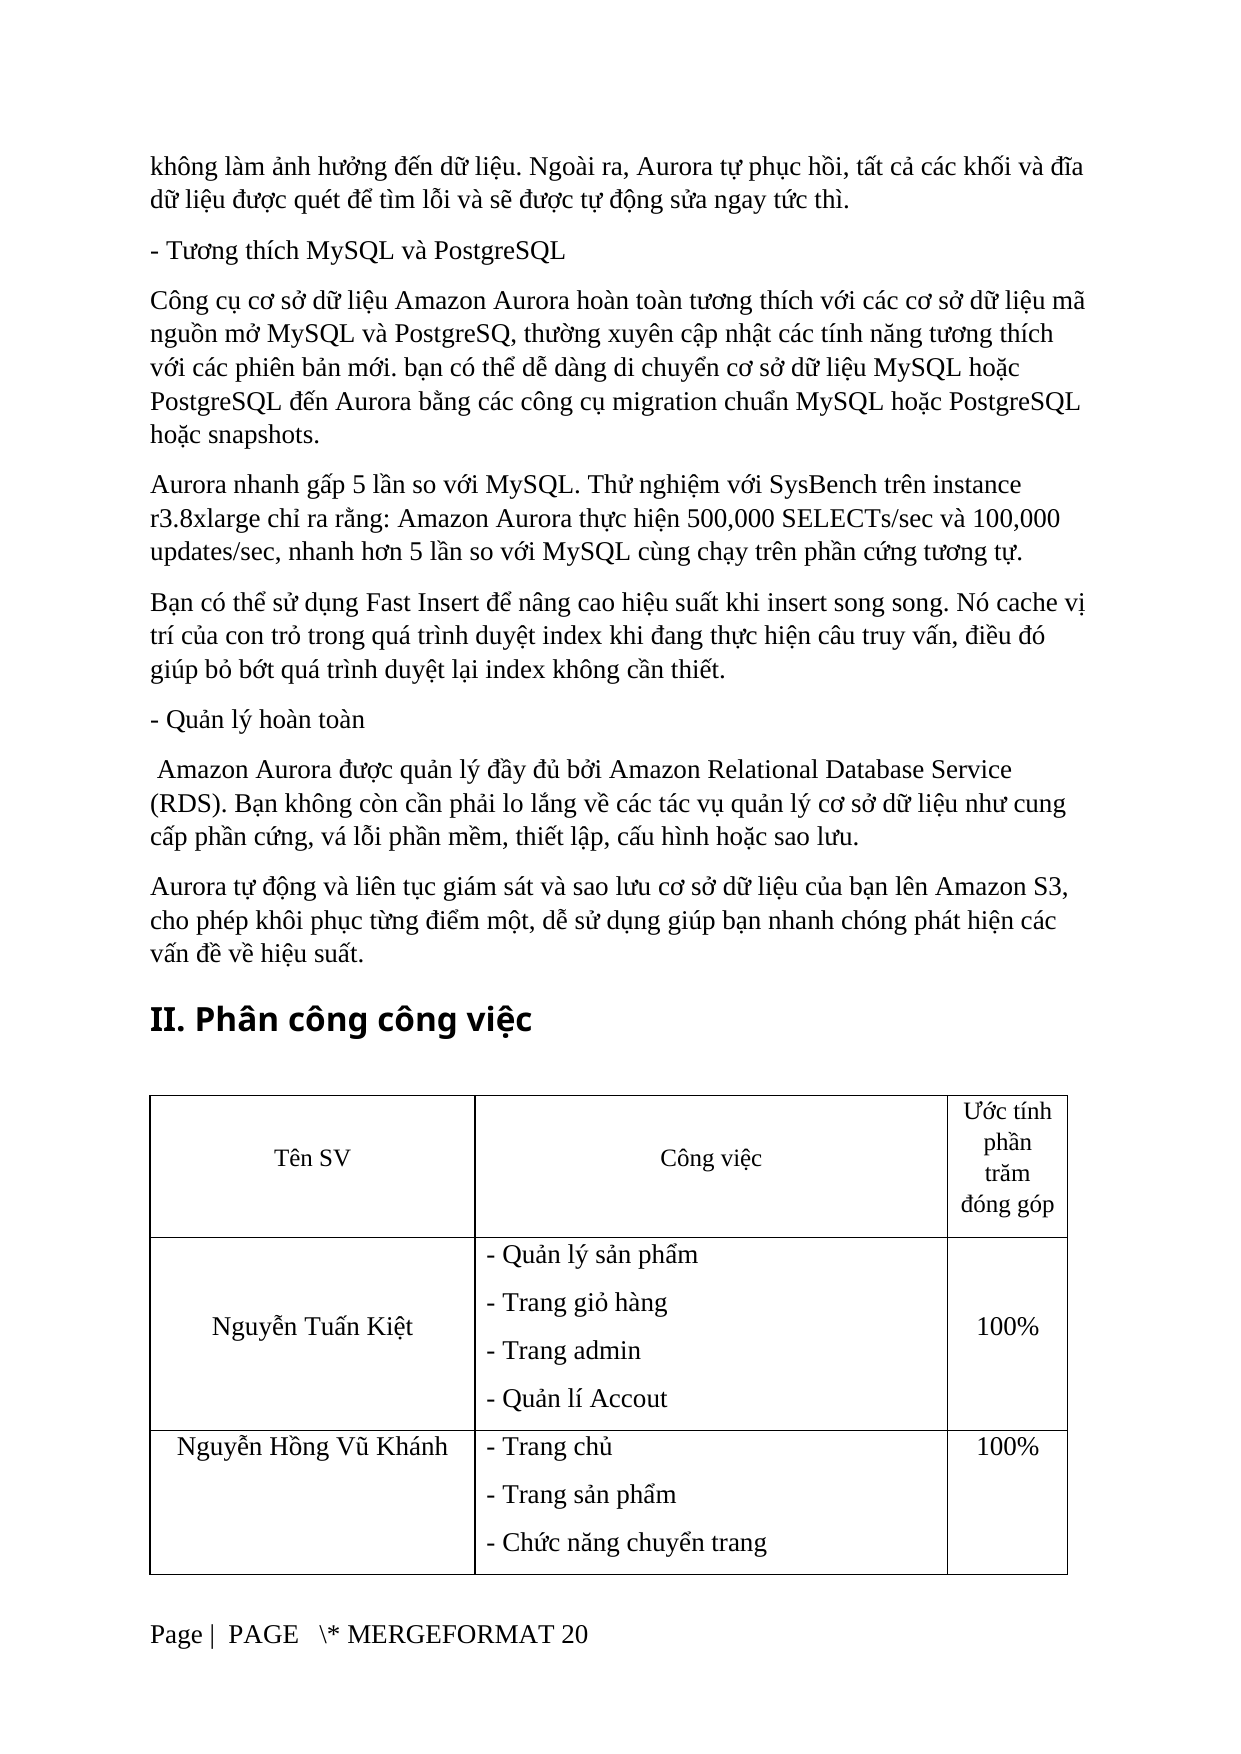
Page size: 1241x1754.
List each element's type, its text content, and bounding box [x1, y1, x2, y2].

table_header Tên SV [151, 1096, 474, 1237]
text Aurora tự động và liên tục giám sát và sao lưu cơ sở dữ liệu của bạn lên Amazon S3, cho phép khôi phục từng điểm một, dễ sử dụng giúp bạn nhanh chóng phát hiện các vấn đề về hiệu suất. [150, 870, 1090, 969]
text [150, 150, 1090, 215]
text - Quản lý hoàn toàn [150, 703, 1090, 734]
table_cell - Quản lý sản phẩm - Trang giỏ hàng - Trang admin - Quản lí Accout [476, 1238, 947, 1429]
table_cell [151, 1431, 474, 1574]
table_cell 100% [948, 1238, 1067, 1429]
text Amazon Aurora được quản lý đầy đủ bởi Amazon Relational Database Service (RDS). Bạn không còn cần phải lo lắng về các tác vụ quản lý cơ sở dữ liệu như cung cấp phần cứng, vá lỗi phần mềm, thiết lập, cấu hình hoặc sao lưu. [150, 753, 1090, 851]
table_cell 100% [948, 1431, 1067, 1574]
text Aurora nhanh gấp 5 lần so với MySQL. Thử nghiệm với SysBench trên instance r3.8xlarge chỉ ra rằng: Amazon Aurora thực hiện 500,000 SELECTs/sec và 100,000 updates/sec, nhanh hơn 5 lần so với MySQL cùng chạy trên phần cứng tương tự. [150, 468, 1090, 567]
subtitle Phân công công việc [150, 996, 1090, 1041]
text Bạn có thể sử dụng Fast Insert để nâng cao hiệu suất khi insert song song. Nó cache vị trí của con trỏ trong quá trình duyệt index khi đang thực hiện câu truy vấn, điều đó giúp bỏ bớt quá trình duyệt lại index không cần thiết. [150, 586, 1090, 684]
text - Tương thích MySQL và PostgreSQL [150, 234, 1090, 265]
table_cell Nguyễn Tuấn Kiệt [151, 1238, 474, 1429]
table_header Ước tính phần trăm đóng góp [948, 1096, 1067, 1237]
table_header Công việc [476, 1096, 947, 1237]
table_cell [476, 1431, 947, 1574]
text Công cụ cơ sở dữ liệu Amazon Aurora hoàn toàn tương thích với các cơ sở dữ liệu mã nguồn mở MySQL và PostgreSQ, thường xuyên cập nhật các tính năng tương thích với các phiên bản mới. bạn có thể dễ dàng di chuyển cơ sở dữ liệu MySQL hoặc PostgreSQL đến Aurora bằng các công cụ migration chuẩn MySQL hoặc PostgreSQL hoặc snapshots. [150, 284, 1090, 449]
